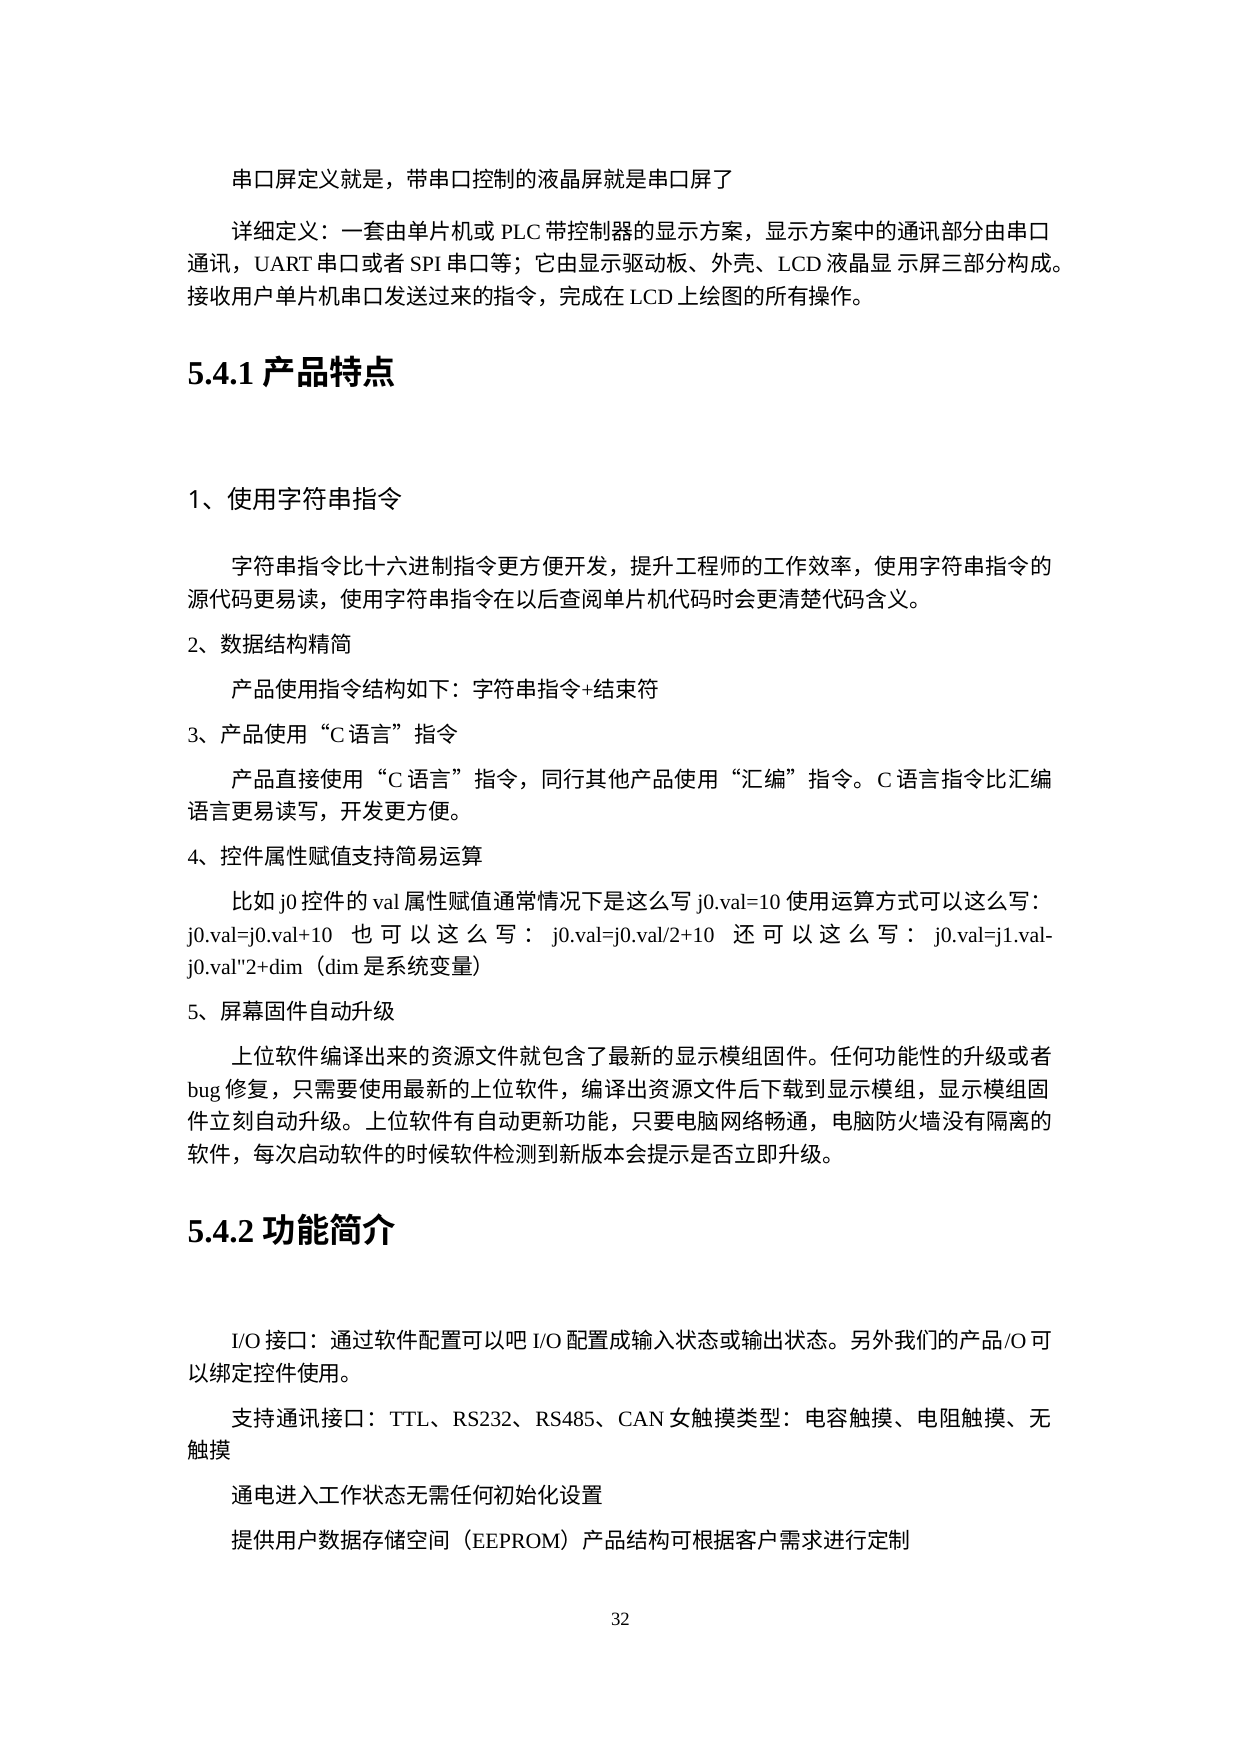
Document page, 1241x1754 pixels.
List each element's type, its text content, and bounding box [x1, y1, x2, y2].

text 详细定义：一套由单片机或PLC带控制器的显示方案，显示方案中的通讯部分由串口通讯，UART串口或者SPI串口等；它由显示驱动板、外壳、LCD液晶显 示屏三部分构成。接收用户单片机串口发送过来的指令，完成在LCD上绘图的所有操作。 [187, 213, 1053, 311]
text 串口屏定义就是，带串口控制的液晶屏就是串口屏了 [187, 162, 1053, 194]
text 提供用户数据存储空间（EEPROM）产品结构可根据客户需求进行定制 [187, 1523, 1053, 1556]
text 产品直接使用“C语言”指令，同行其他产品使用“汇编”指令。C语言指令比汇编语言更易读写，开发更方便。 [187, 761, 1053, 826]
text 3、产品使用“C语言”指令 [187, 716, 1053, 749]
text 4、控件属性赋值支持简易运算 [187, 839, 1053, 871]
text 通电进入工作状态无需任何初始化设置 [187, 1478, 1053, 1511]
text 支持通讯接口：TTL、RS232、RS485、CAN女触摸类型：电容触摸、电阻触摸、无触摸 [187, 1401, 1053, 1466]
text 5、屏幕固件自动升级 [187, 994, 1053, 1026]
text 上位软件编译出来的资源文件就包含了最新的显示模组固件。任何功能性的升级或者bug修复，只需要使用最新的上位软件，编译出资源文件后下载到显示模组，显示模组固件立刻自动升级。上位软件有自动更新功能，只要电脑网络畅通，电脑防火墙没有隔离的软件，每次启动软件的时候软件检测到新版本会提示是否立即升级。 [187, 1039, 1053, 1169]
text 字符串指令比十六进制指令更方便开发，提升工程师的工作效率，使用字符串指令的源代码更易读，使用字符串指令在以后查阅单片机代码时会更清楚代码含义。 [187, 549, 1053, 614]
text 2、数据结构精简 [187, 626, 1053, 659]
text I/O接口：通过软件配置可以吧I/O配置成输入状态或输出状态。另外我们的产品/O可以绑定控件使用。 [187, 1323, 1053, 1388]
text 产品使用指令结构如下：字符串指令+结束符 [187, 671, 1053, 704]
subtitle 5.4.1 产品特点 [187, 338, 1053, 403]
subtitle 5.4.2 功能简介 [187, 1196, 1053, 1261]
text 比如j0控件的val属性赋值通常情况下是这么写j0.val=10 使用运算方式可以这么写：j0.val=j0.val+10 也可以这么写：j0.val=j0.val/2+10 还可以这么写：j0.val=j1.val-j0.val"2+dim（dim是系统变量） [187, 884, 1053, 981]
text 1、使用字符串指令 [187, 465, 1053, 530]
